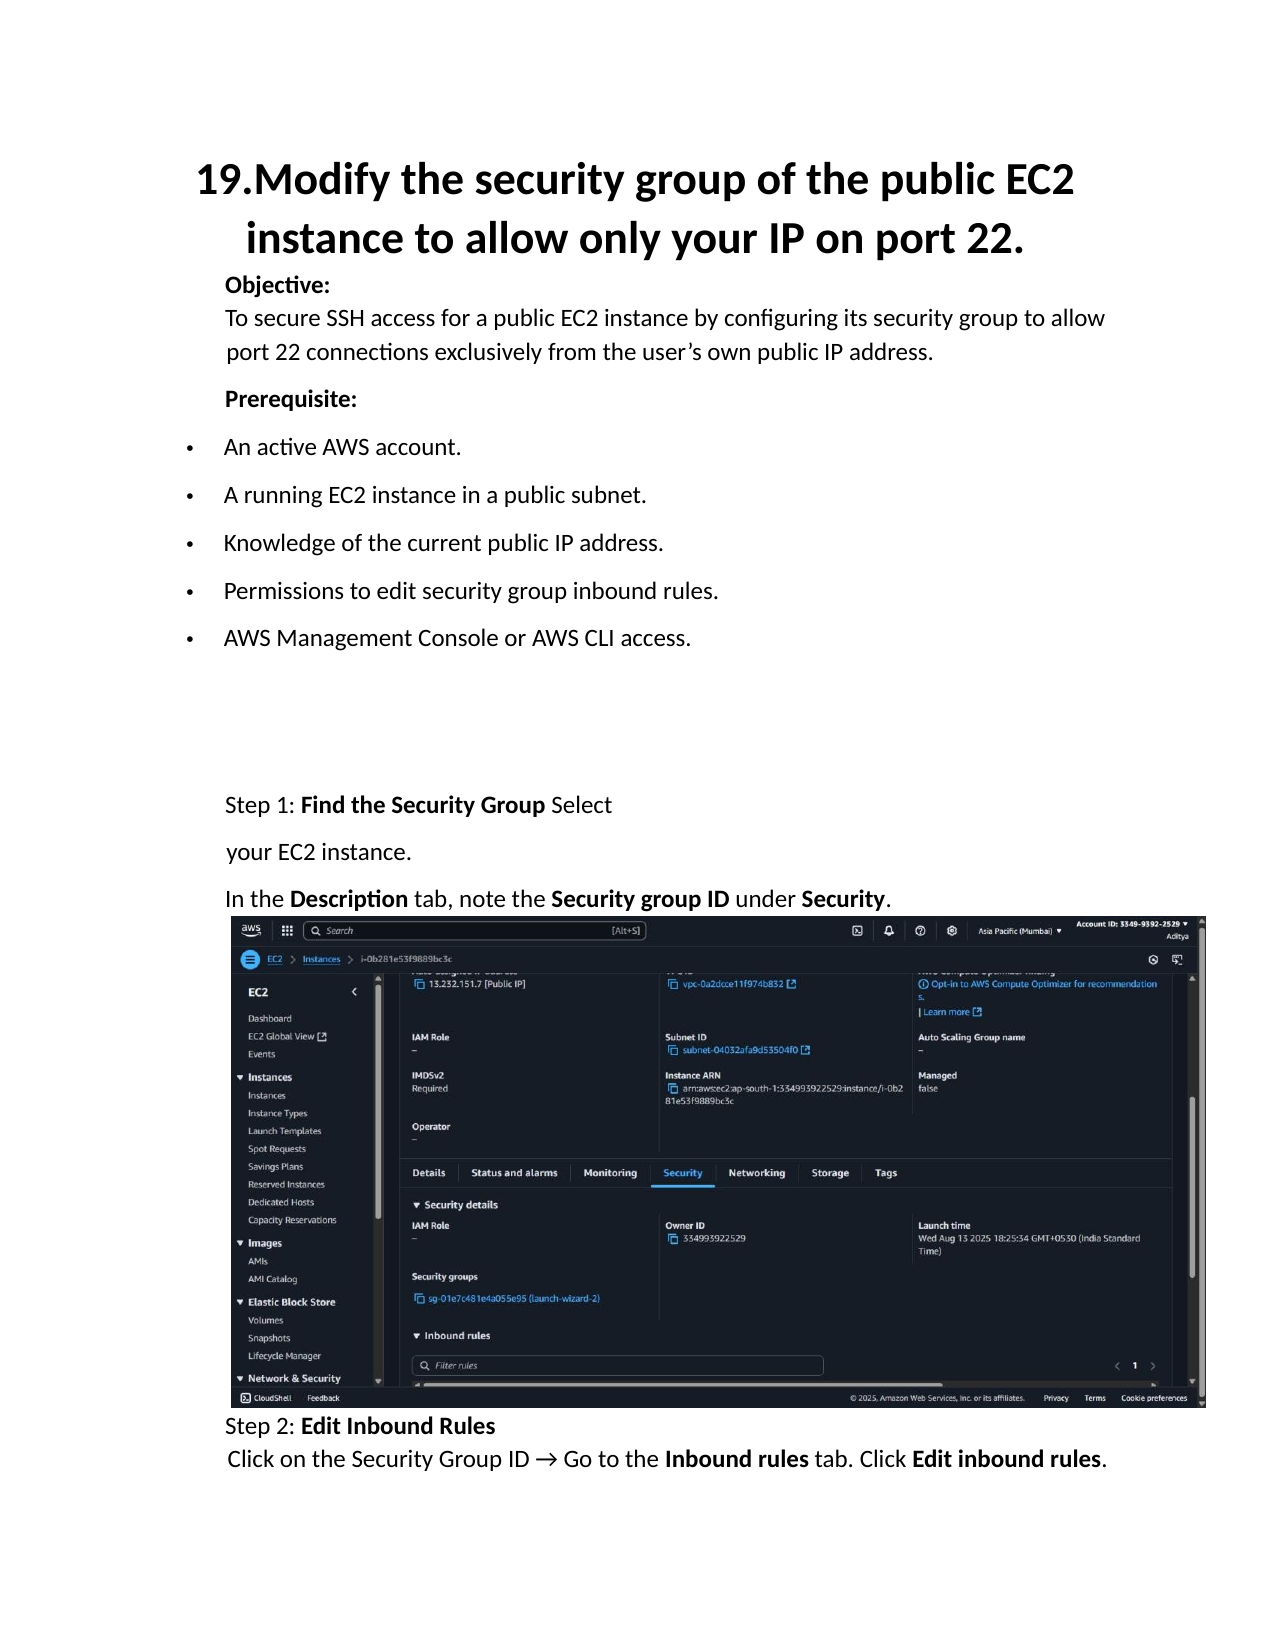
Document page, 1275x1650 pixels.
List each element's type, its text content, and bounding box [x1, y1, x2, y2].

text 19.Modify the security group of the public EC2 instance to allow only your IP on port 22. [195, 150, 1171, 265]
text Step 2: Edit Inbound Rules [225, 1410, 1106, 1441]
list An active AWS account. [186, 431, 1127, 461]
text Step 1: Find the Security Group Select your EC2 instance. [225, 789, 612, 867]
text Prerequisite: [225, 383, 1106, 414]
text Click on the Security Group ID → Go to the Inbound rules tab. Click Edit inbound rules. [227, 1443, 1127, 1474]
list Permissions to edit security group inbound rules. [186, 575, 1127, 605]
list A running EC2 instance in a public subnet. [186, 479, 1127, 509]
picture [231, 916, 1206, 1408]
text In the Description tab, note the Security group ID under Security. [225, 883, 1106, 914]
text To secure SSH access for a public EC2 instance by configuring its security group to allow port 22 connections exclusively from the user’s own public IP address. [225, 302, 1127, 367]
text Objective: [225, 269, 1106, 299]
list AWS Management Console or AWS CLI access. [186, 623, 1127, 653]
list Knowledge of the current public IP address. [186, 527, 1127, 557]
